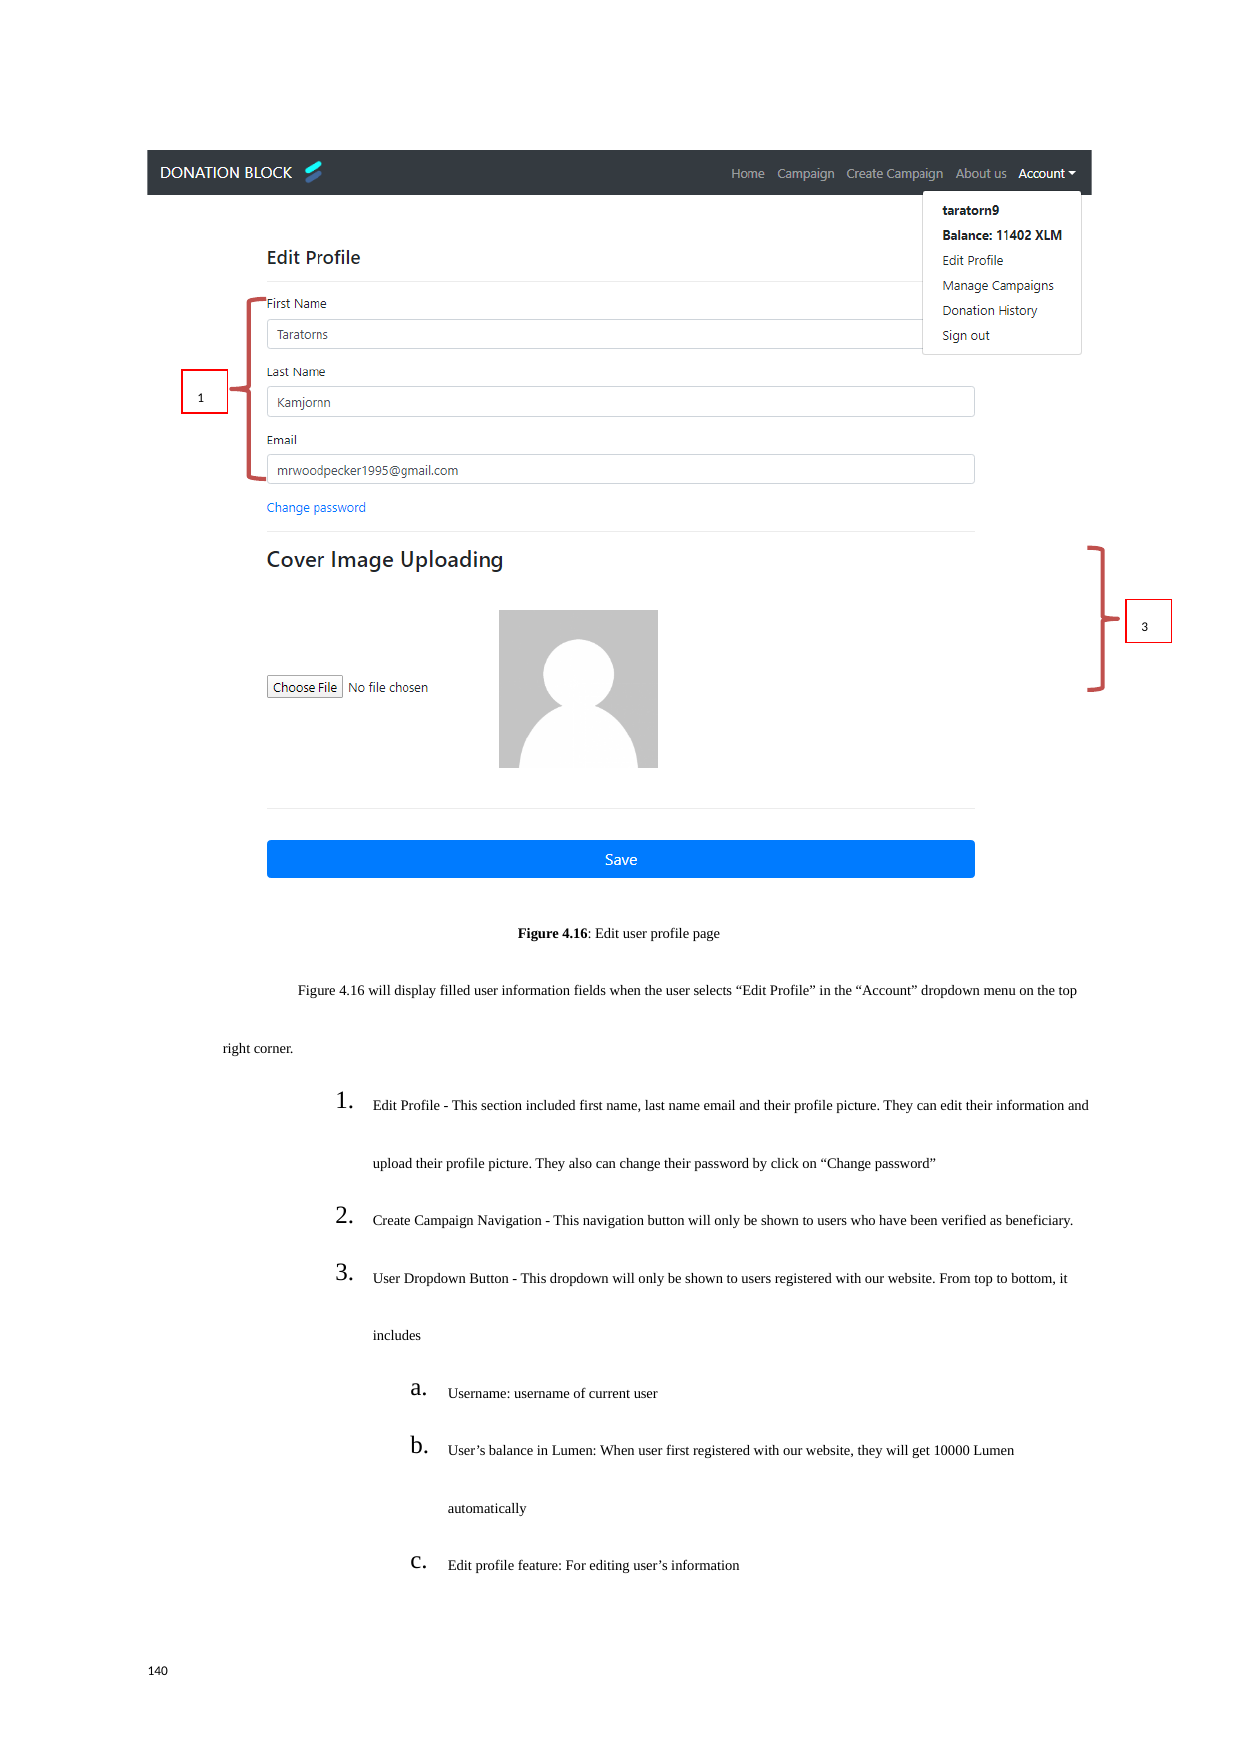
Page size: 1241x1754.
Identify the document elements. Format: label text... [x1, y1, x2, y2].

list Edit Profile - This section included first name, last name email and their profile picture. They can edit their information and upload their profile picture. They also can change their password by click on “Change password” [335, 1085, 1090, 1171]
picture [147, 150, 1092, 885]
list Edit profile feature: For editing user’s information [410, 1545, 1090, 1574]
list User’s balance in Lumen: When user first registered with our website, they will get 10000 Lumen automatically [410, 1430, 1090, 1516]
list Create Campaign Navigation - This navigation button will only be shown to users who have been verified as beneficiary. [335, 1200, 1090, 1229]
list User Dropdown Button - This dropdown will only be shown to users registered with our website. From top to bottom, it includes [335, 1257, 1090, 1344]
text Figure 4.16: Edit user profile page [147, 912, 1090, 941]
list Username: username of current user [410, 1372, 1090, 1401]
text Figure 4.16 will display filled user information fields when the user selects “Edit Profile” in the “Account” dropdown menu on the top right corner. [223, 970, 1090, 1056]
